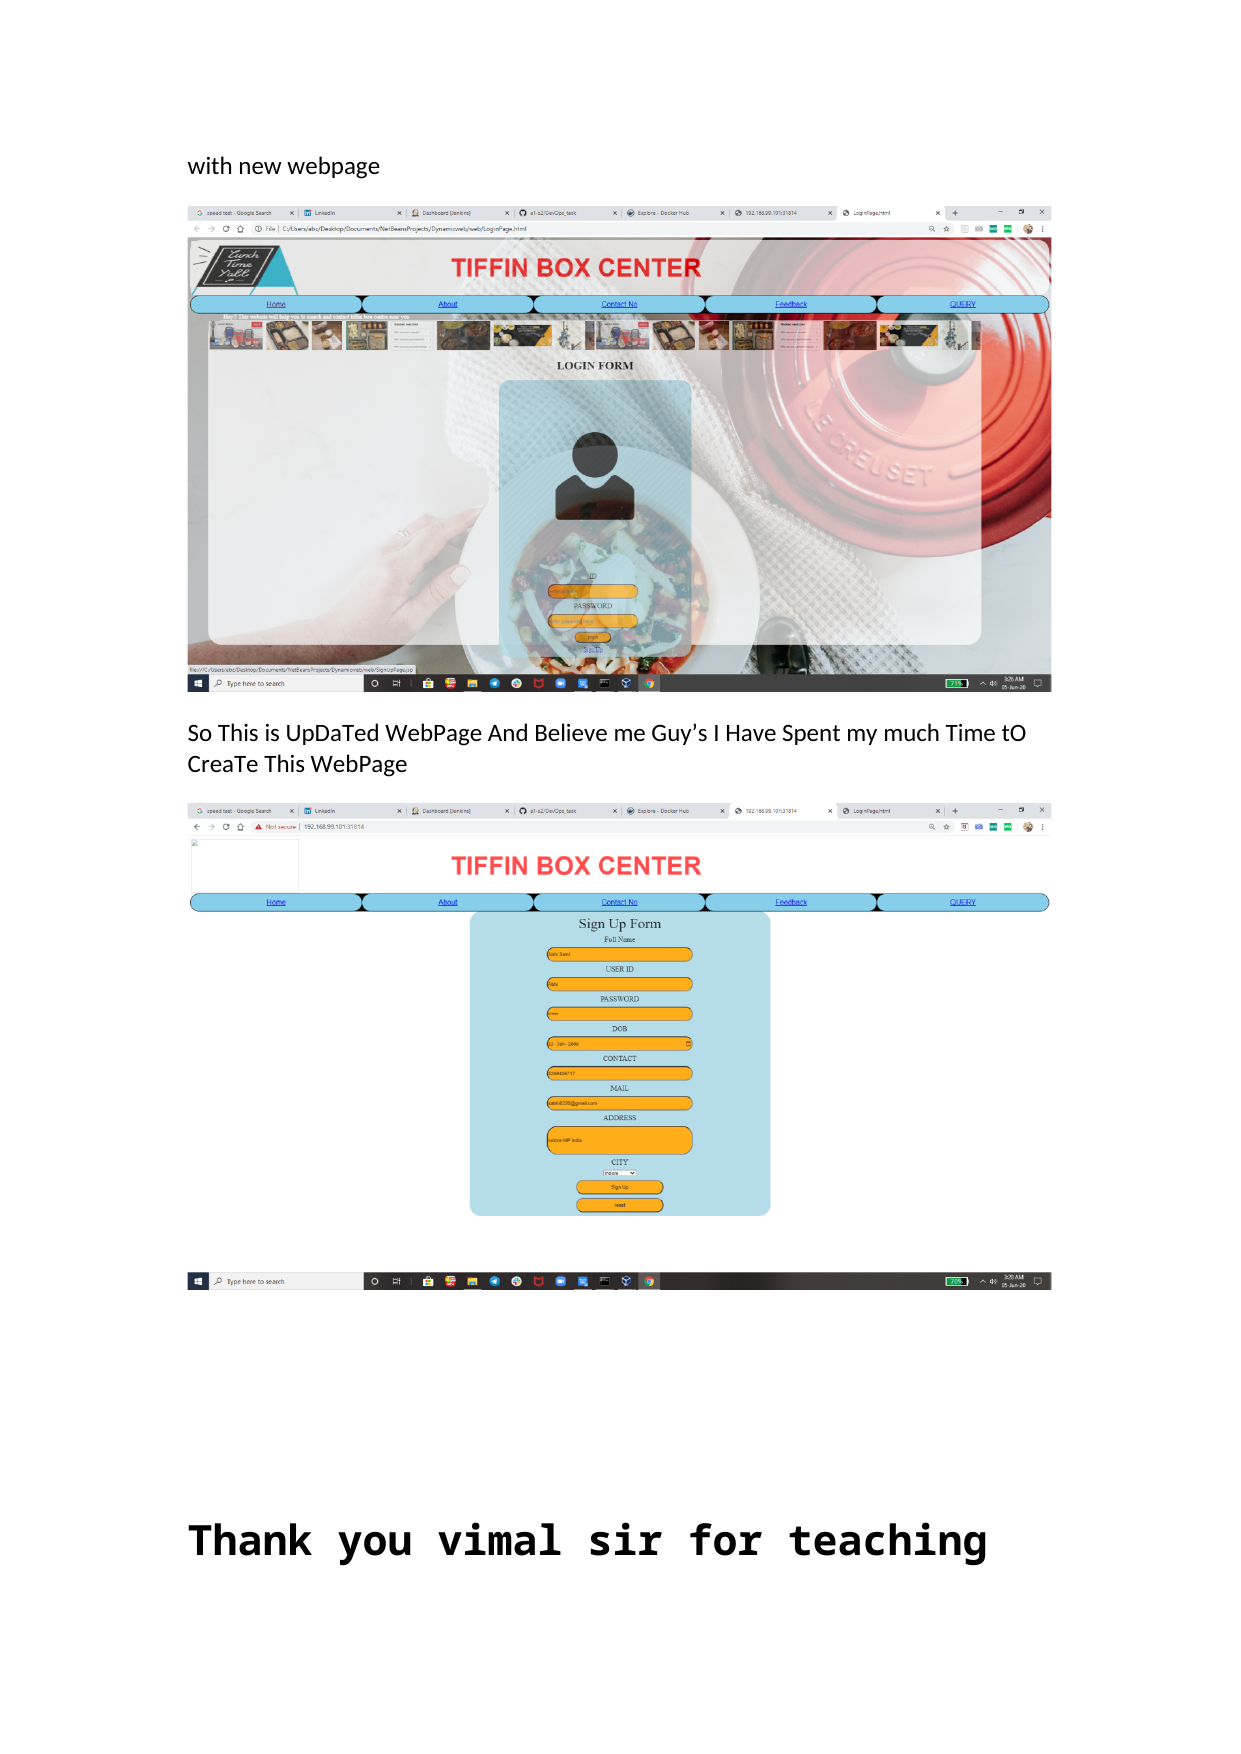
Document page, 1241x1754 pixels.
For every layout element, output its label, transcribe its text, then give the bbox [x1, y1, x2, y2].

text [187, 150, 1053, 181]
text So This is UpDaTed WebPage And Believe me Guy’s I Have Spent my much Time tO CreaTe This WebPage [187, 717, 1053, 778]
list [187, 1511, 1053, 1568]
picture [187, 803, 1052, 1290]
picture [187, 206, 1052, 692]
